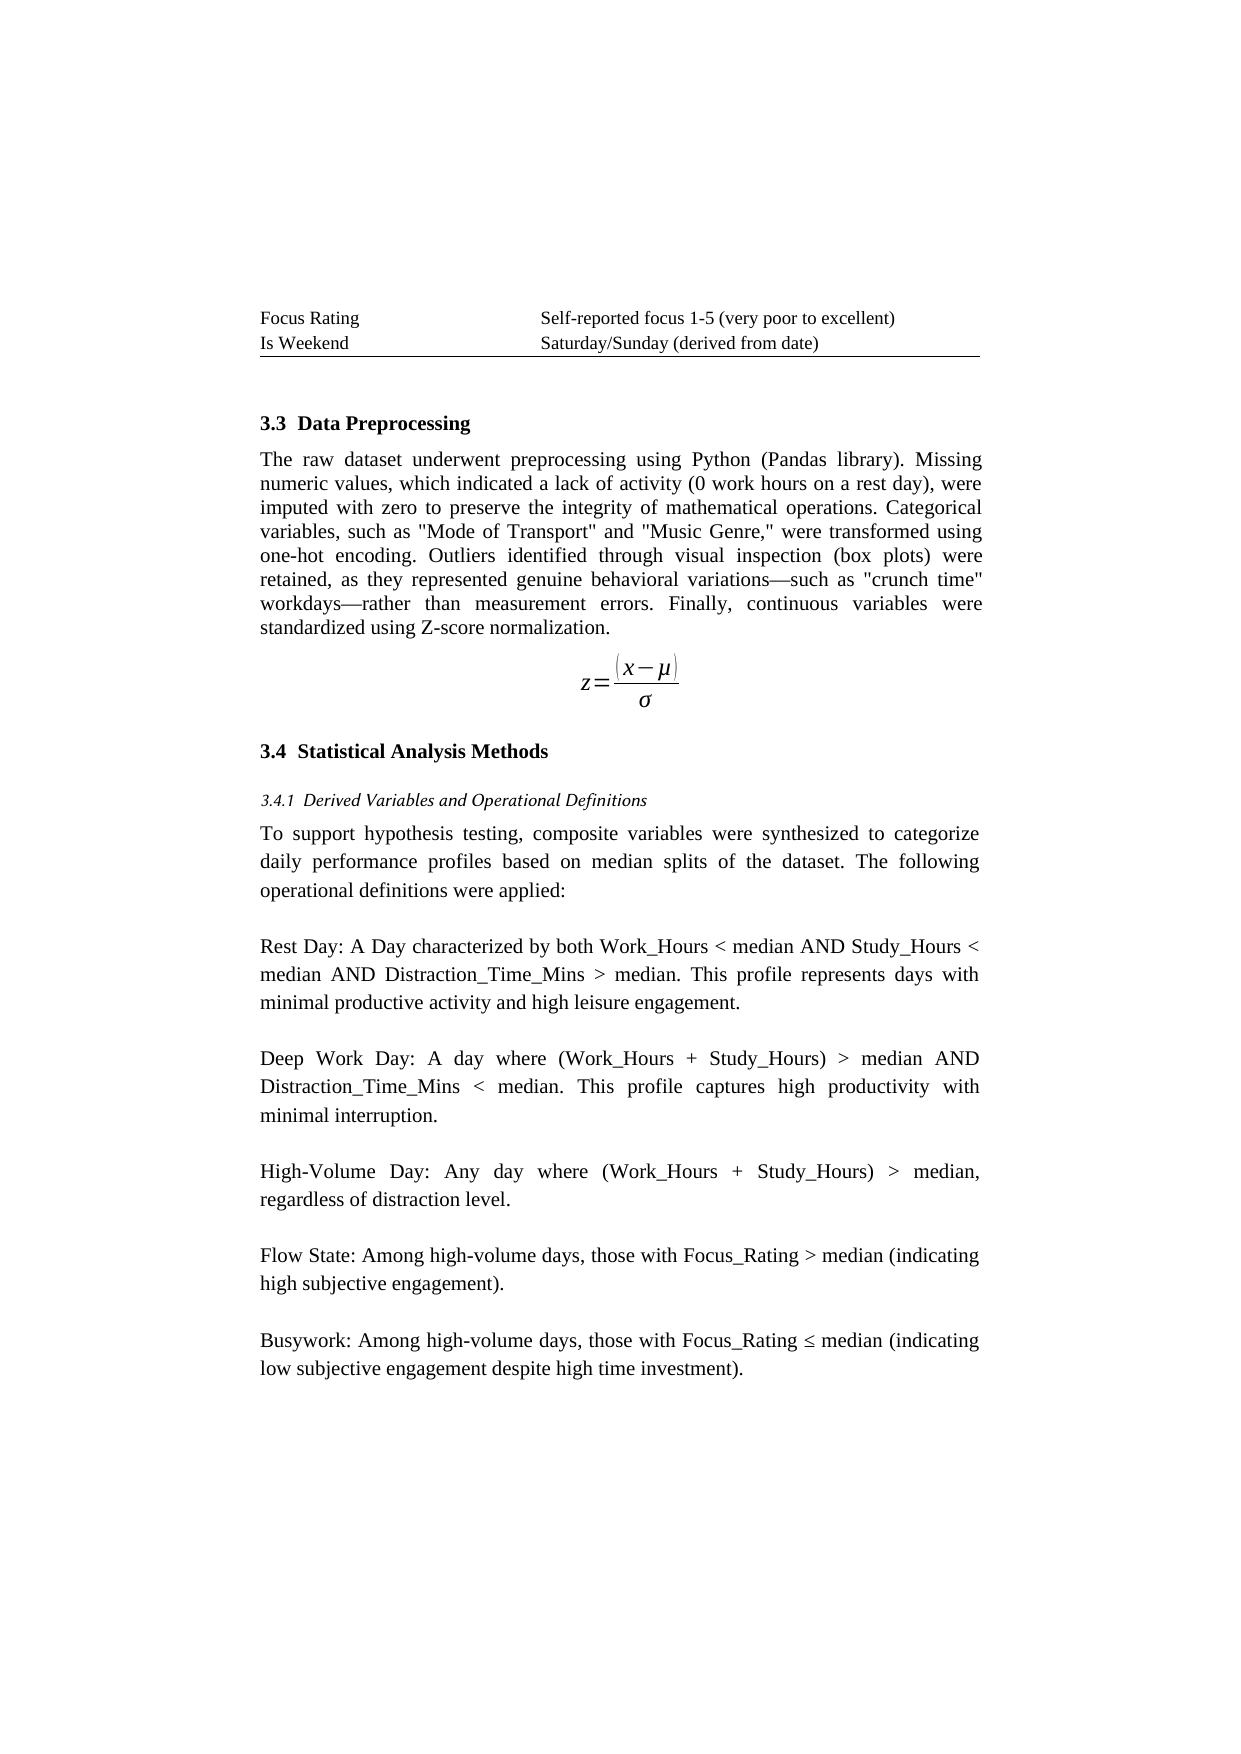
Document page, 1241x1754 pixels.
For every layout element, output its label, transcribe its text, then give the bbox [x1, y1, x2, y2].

table_cell Focus Rating [260, 307, 540, 332]
text The raw dataset underwent preprocessing using Python (Pandas library). Missing numeric values, which indicated a lack of activity (0 work hours on a rest day), were imputed with zero to preserve the integrity of mathematical operations. Categorical variables, such as "Mode of Transport" and "Music Genre," were transformed using one-hot encoding. Outliers identified through visual inspection (box plots) were retained, as they represented genuine behavioral variations—such as "crunch time" workdays—rather than measurement errors. Finally, continuous variables were standardized using Z-score normalization. [260, 447, 983, 639]
text Deep Work Day: A day where (Work_Hours + Study_Hours) > median AND Distraction_Time_Mins < median. This profile captures high productivity with minimal interruption. [260, 1042, 980, 1127]
text Statistical Analysis Methods [260, 738, 980, 763]
table_cell Saturday/Sunday (derived from date) [540, 332, 980, 356]
table_cell Is Weekend [260, 332, 540, 356]
text To support hypothesis testing, composite variables were synthesized to categorize daily performance profiles based on median splits of the dataset. The following operational definitions were applied: [260, 817, 980, 902]
text Flow State: Among high-volume days, those with Focus_Rating > median (indicating high subjective engagement). [260, 1239, 980, 1295]
text High-Volume Day: Any day where (Work_Hours + Study_Hours) > median, regardless of distraction level. [260, 1155, 980, 1211]
text Busywork: Among high-volume days, those with Focus_Rating ≤ median (indicating low subjective engagement despite high time investment). [260, 1323, 980, 1380]
table_cell Self-reported focus 1-5 (very poor to excellent) [540, 307, 980, 332]
text Rest Day: A Day characterized by both Work_Hours < median AND Study_Hours < median AND Distraction_Time_Mins > median. This profile represents days with minimal productive activity and high leisure engagement. [260, 930, 980, 1014]
text Data Preprocessing [260, 410, 980, 434]
text Derived Variables and Operational Definitions [260, 788, 980, 811]
